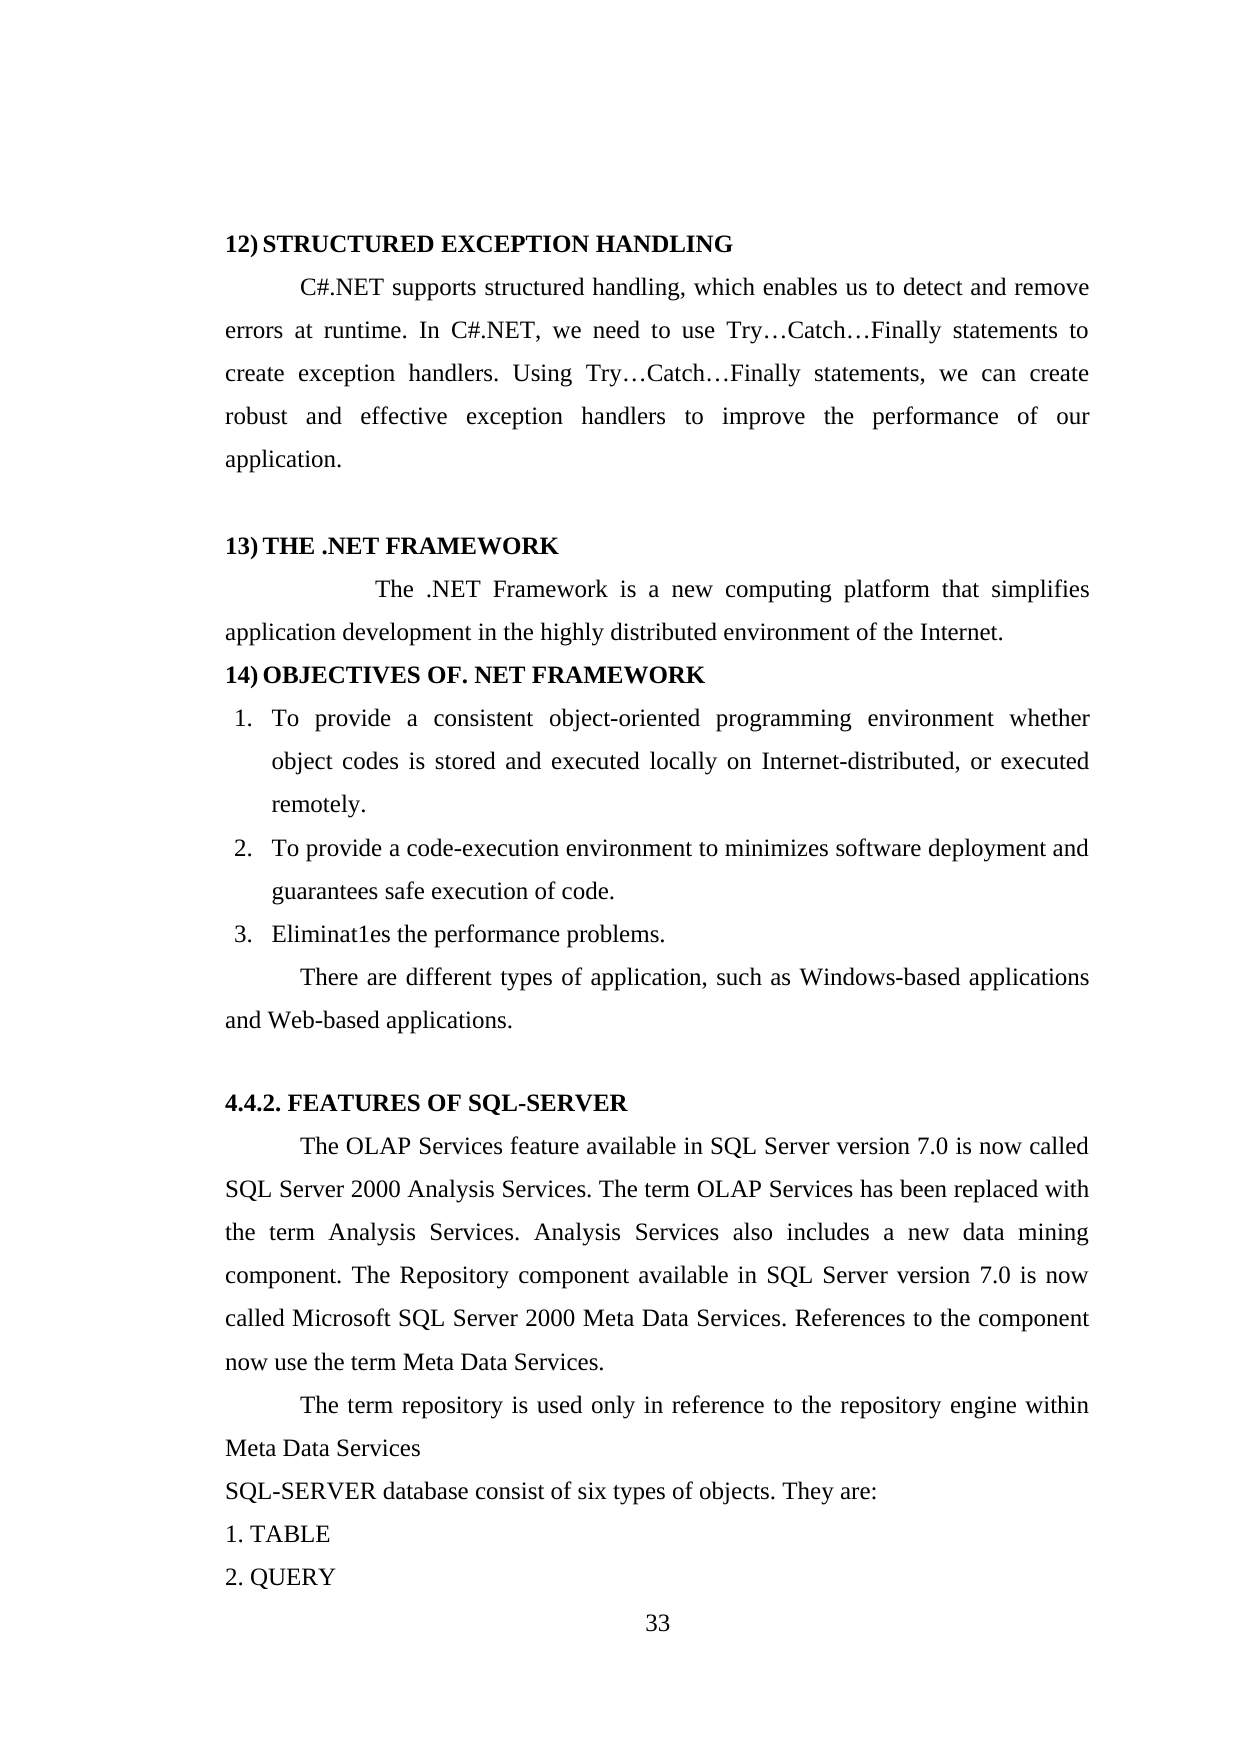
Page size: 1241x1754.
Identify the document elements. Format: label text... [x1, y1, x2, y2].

text 4.4.2. FEATURES OF SQL-SERVER [225, 1088, 1090, 1117]
text 1. TABLE [225, 1519, 1090, 1548]
text There are different types of application, such as Windows-based applications and Web-based applications. [225, 962, 1090, 1034]
list To provide a code-execution environment to minimizes software deployment and guarantees safe execution of code. [234, 833, 1090, 904]
list To provide a consistent object-oriented programming environment whether object codes is stored and executed locally on Internet-distributed, or executed remotely. [234, 703, 1090, 818]
text The OLAP Services feature available in SQL Server version 7.0 is now called SQL Server 2000 Analysis Services. The term OLAP Services has been replaced with the term Analysis Services. Analysis Services also includes a new data mining component. The Repository component available in SQL Server version 7.0 is now called Microsoft SQL Server 2000 Meta Data Services. References to the component now use the term Meta Data Services. [225, 1131, 1090, 1375]
text The .NET Framework is a new computing platform that simplifies application development in the highly distributed environment of the Internet. [225, 574, 1090, 646]
list Eliminat1es the performance problems. [234, 919, 1090, 948]
list THE .NET FRAMEWORK [225, 531, 1090, 559]
text C#.NET supports structured handling, which enables us to detect and remove errors at runtime. In C#.NET, we need to use Try…Catch…Finally statements to create exception handlers. Using Try…Catch…Finally statements, we can create robust and effective exception handlers to improve the performance of our application. [225, 272, 1090, 473]
list STRUCTURED EXCEPTION HANDLING [225, 229, 1090, 258]
text 2. QUERY [225, 1562, 1090, 1591]
list OBJECTIVES OF. NET FRAMEWORK [225, 660, 1090, 689]
text The term repository is used only in reference to the repository engine within Meta Data Services [225, 1390, 1090, 1462]
text SQL-SERVER database consist of six types of objects. They are: [225, 1476, 1090, 1505]
